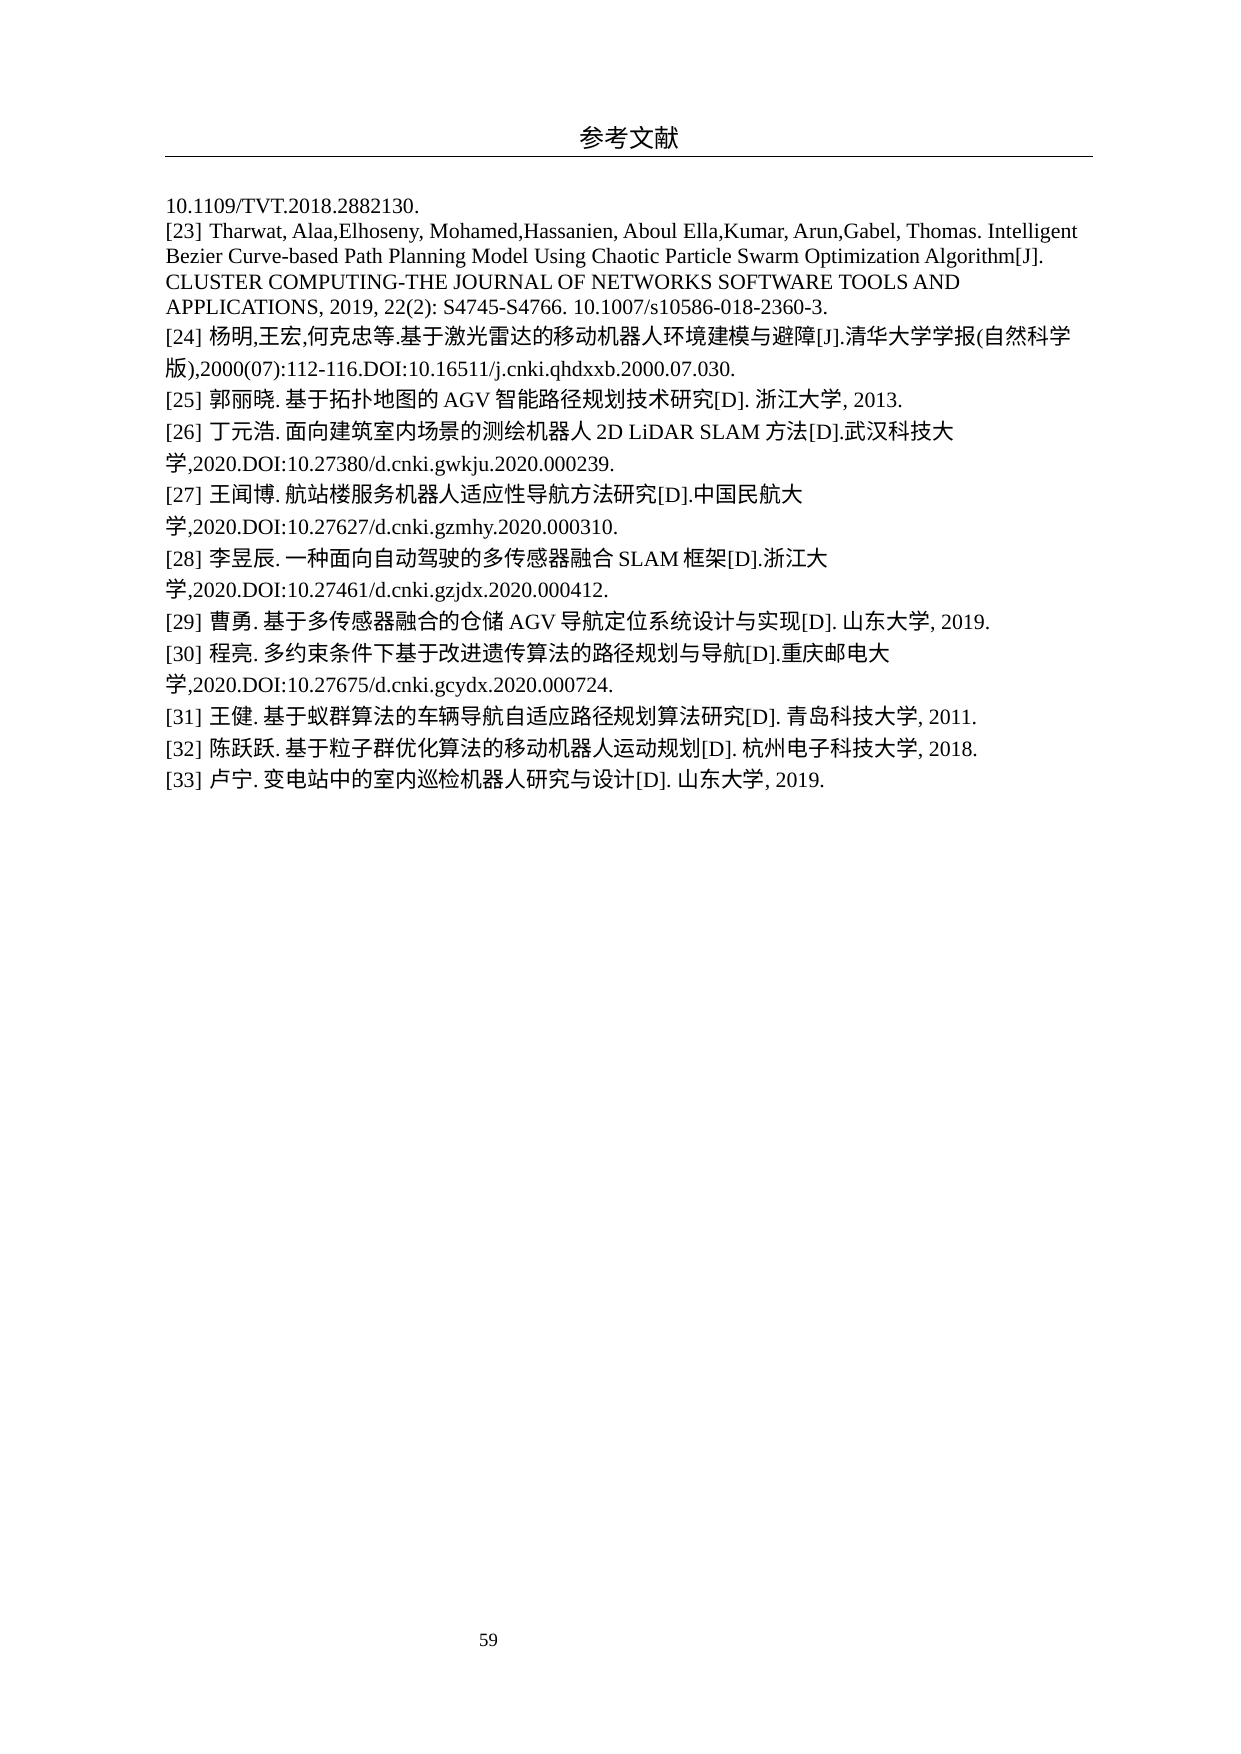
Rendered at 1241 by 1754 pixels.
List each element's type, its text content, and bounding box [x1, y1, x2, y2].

list 卢宁. 变电站中的室内巡检机器人研究与设计[D]. 山东大学, 2019. [165, 762, 1093, 794]
list 曹勇. 基于多传感器融合的仓储AGV导航定位系统设计与实现[D]. 山东大学, 2019. [165, 604, 1093, 636]
list 王闻博. 航站楼服务机器人适应性导航方法研究[D].中国民航大学,2020.DOI:10.27627/d.cnki.gzmhy.2020.000310. [165, 477, 1093, 541]
list 李昱辰. 一种面向自动驾驶的多传感器融合SLAM框架[D].浙江大学,2020.DOI:10.27461/d.cnki.gzjdx.2020.000412. [165, 541, 1093, 604]
list 王健. 基于蚁群算法的车辆导航自适应路径规划算法研究[D]. 青岛科技大学, 2011. [165, 699, 1093, 731]
list 杨明,王宏,何克忠等.基于激光雷达的移动机器人环境建模与避障[J].清华大学学报(自然科学版),2000(07):112-116.DOI:10.16511/j.cnki.qhdxxb.2000.07.030. [165, 319, 1093, 382]
list 丁元浩. 面向建筑室内场景的测绘机器人2D LiDAR SLAM方法[D].武汉科技大学,2020.DOI:10.27380/d.cnki.gwkju.2020.000239. [165, 414, 1093, 477]
list Tharwat, Alaa,Elhoseny, Mohamed,Hassanien, Aboul Ella,Kumar, Arun,Gabel, Thomas. Intelligent Bezier Curve-based Path Planning Model Using Chaotic Particle Swarm Optimization Algorithm[J]. CLUSTER COMPUTING-THE JOURNAL OF NETWORKS SOFTWARE TOOLS AND APPLICATIONS, 2019, 22(2): S4745-S4766. 10.1007/s10586-018-2360-3. [165, 218, 1093, 319]
list 郭丽晓. 基于拓扑地图的AGV智能路径规划技术研究[D]. 浙江大学, 2013. [165, 382, 1093, 414]
list 陈跃跃. 基于粒子群优化算法的移动机器人运动规划[D]. 杭州电子科技大学, 2018. [165, 731, 1093, 762]
list 程亮. 多约束条件下基于改进遗传算法的路径规划与导航[D].重庆邮电大学,2020.DOI:10.27675/d.cnki.gcydx.2020.000724. [165, 636, 1093, 699]
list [165, 193, 1093, 218]
